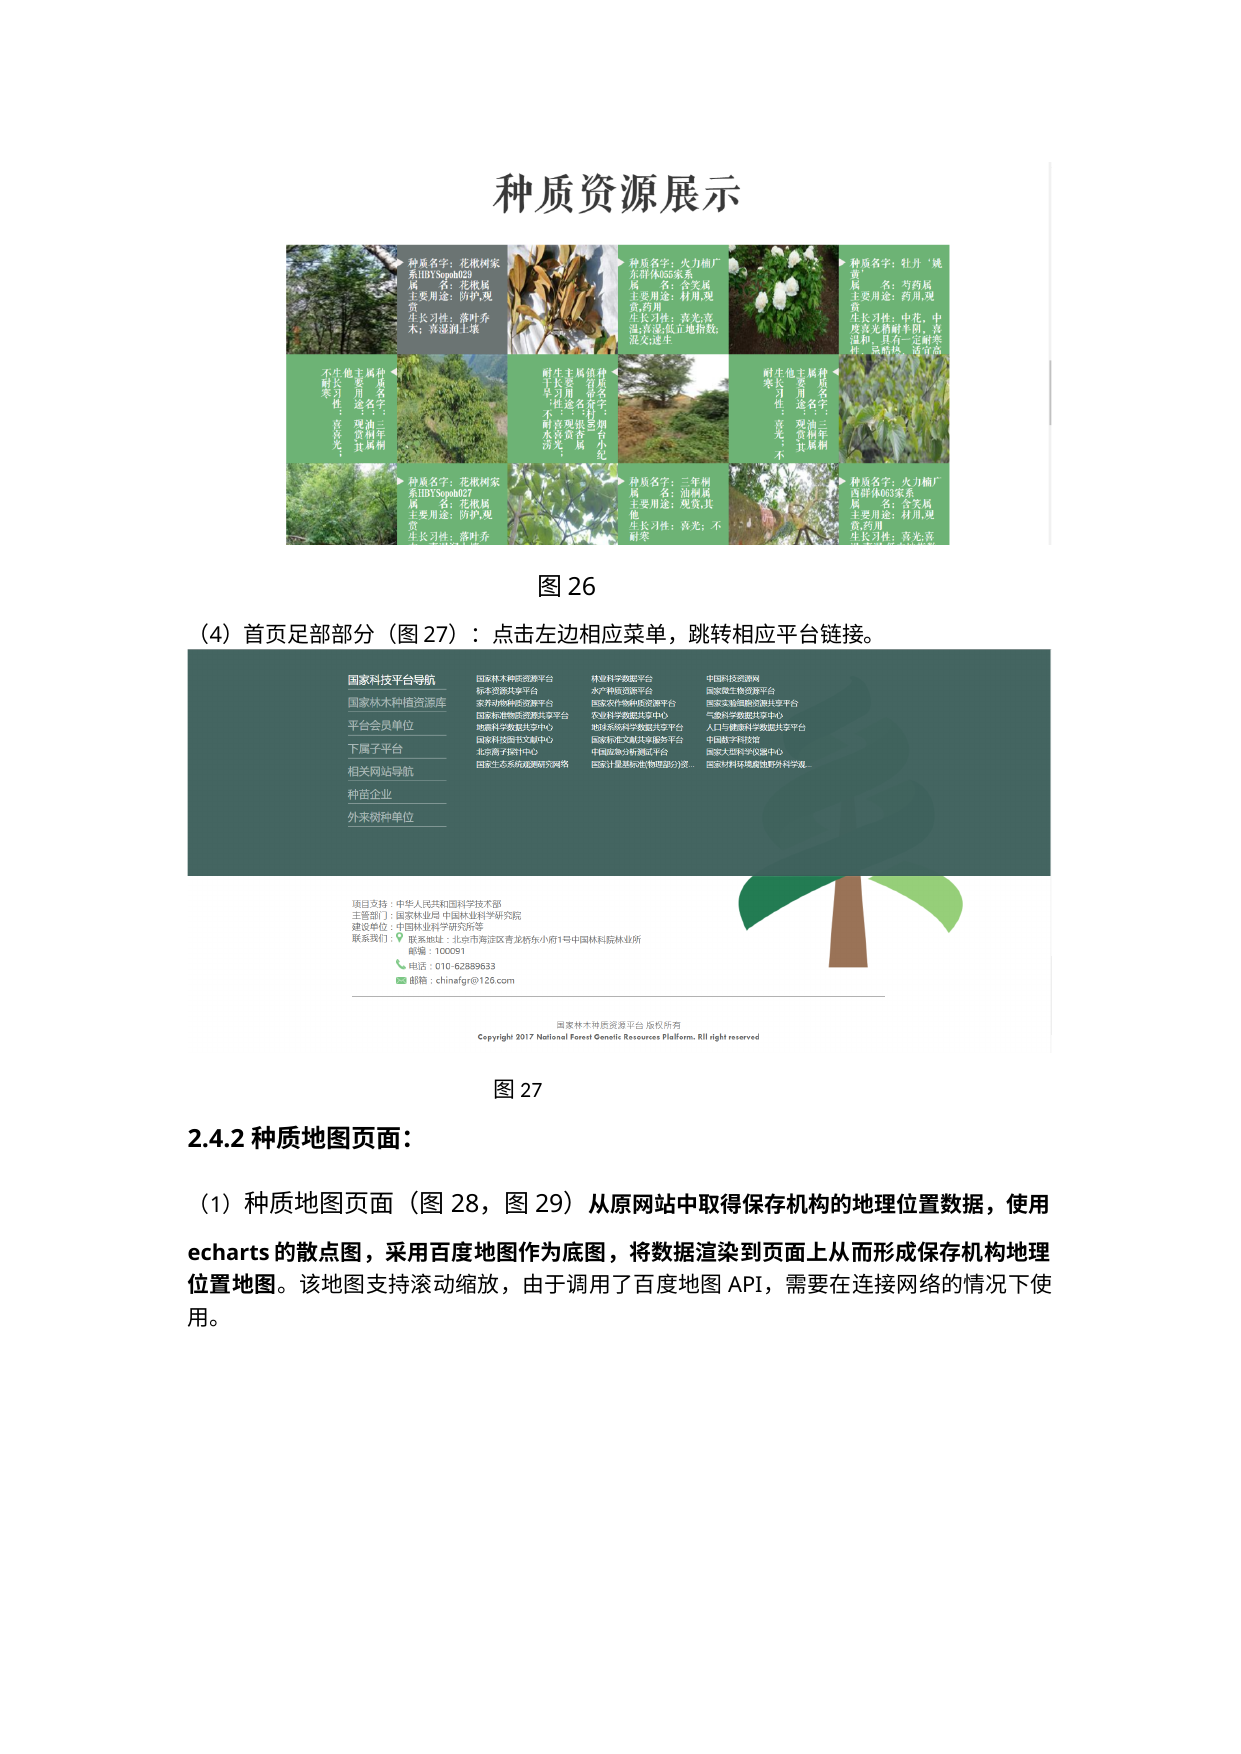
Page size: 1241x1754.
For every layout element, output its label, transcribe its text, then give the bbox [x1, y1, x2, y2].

list 图27 [450, 1072, 1053, 1104]
picture [187, 162, 1052, 545]
list 2.4.2 种质地图页面： [187, 1104, 1053, 1169]
list 首页足部部分（图27）：点击左边相应菜单，跳转相应平台链接。 [187, 617, 1053, 649]
picture [187, 649, 1052, 1053]
list 图26 [494, 552, 1053, 617]
text （1）种质地图页面（图28，图29）从原网站中取得保存机构的地理位置数据，使用echarts的散点图，采用百度地图作为底图，将数据渲染到页面上从而形成保存机构地理位置地图。该地图支持滚动缩放，由于调用了百度地图API，需要在连接网络的情况下使用。 [187, 1169, 1053, 1332]
